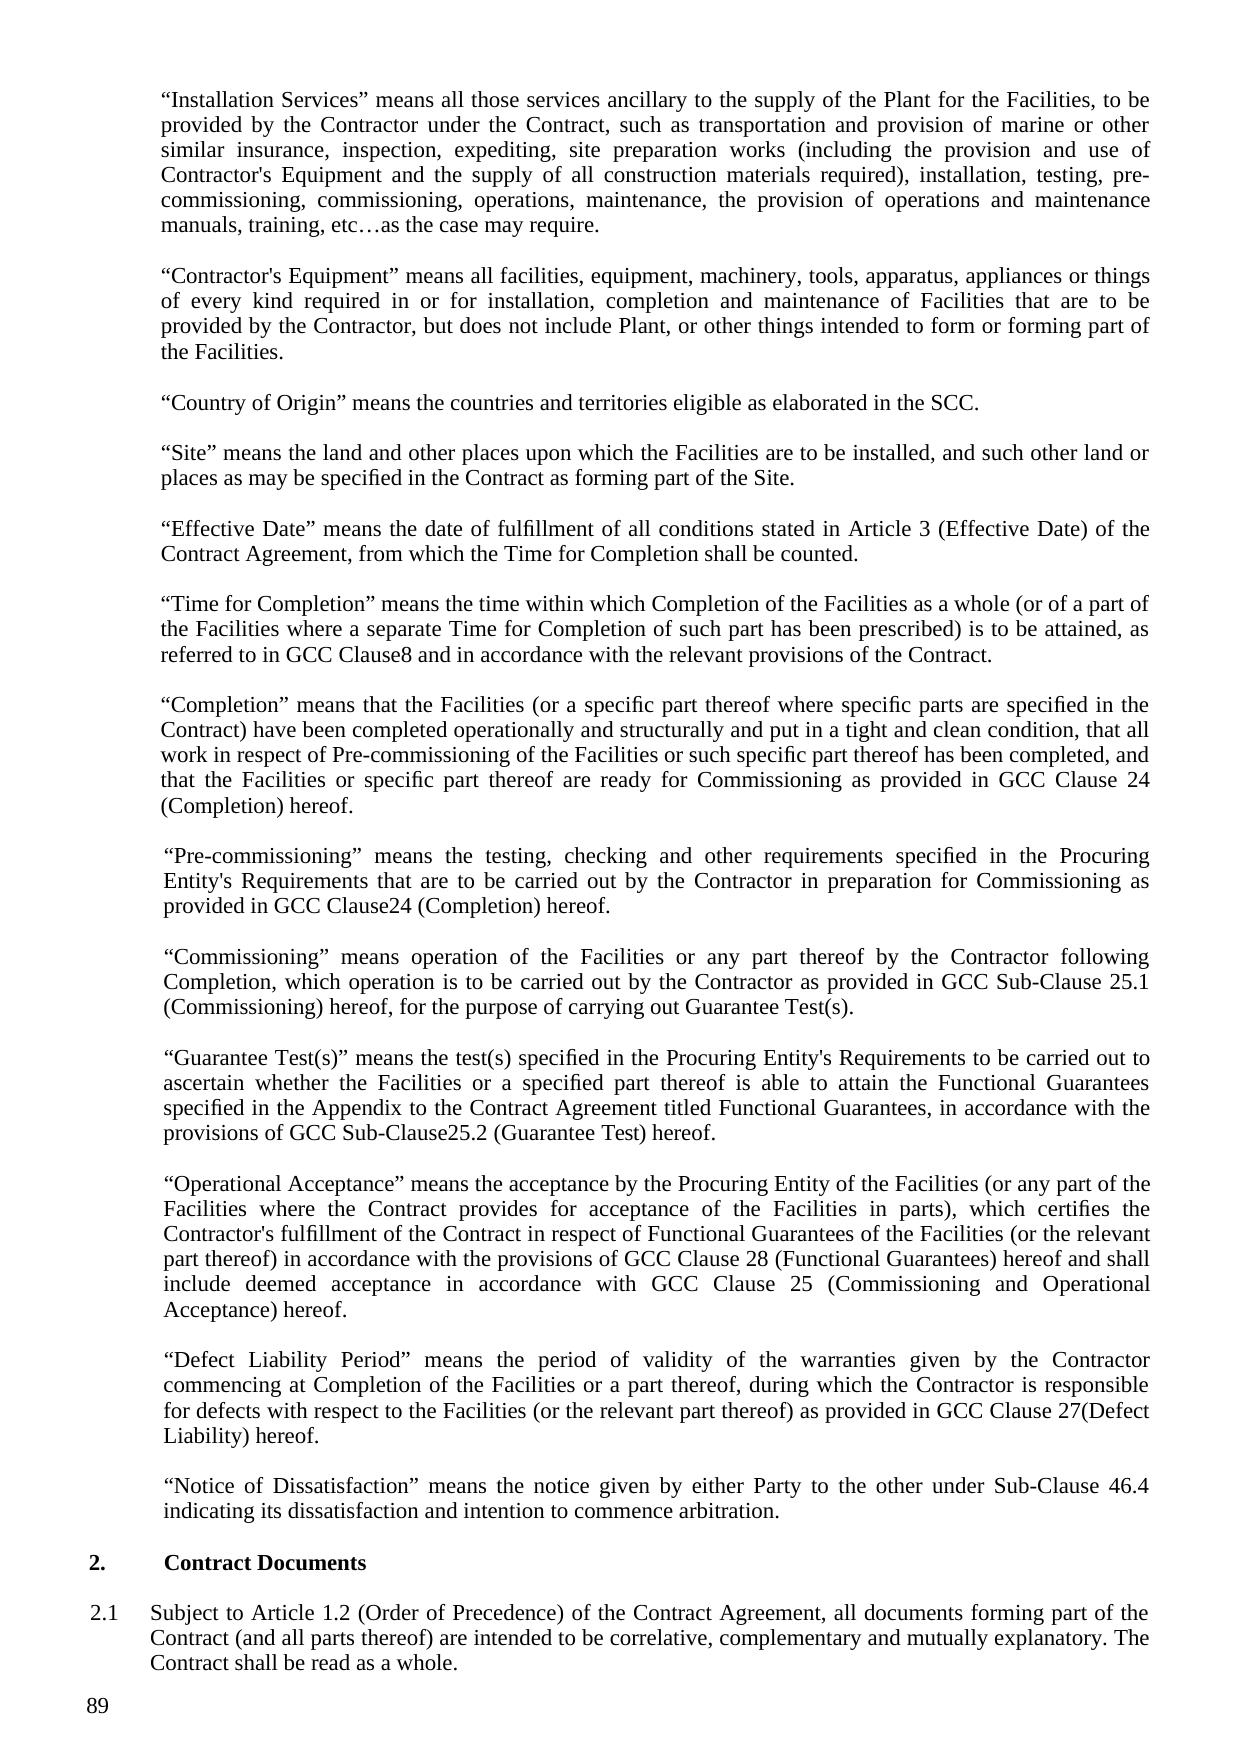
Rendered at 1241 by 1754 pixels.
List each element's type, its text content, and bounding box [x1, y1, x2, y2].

text “Contractor's Equipment” means all facilities, equipment, machinery, tools, apparatus, appliances or things of every kind required in or for installation, completion and maintenance of Facilities that are to be provided by the Contractor, but does not include Plant, or other things intended to form or forming part of the Facilities. [161, 264, 1152, 364]
text “Effective Date” means the date of fulﬁllment of all conditions stated in Article 3 (Effective Date) of the Contract Agreement, from which the Time for Completion shall be counted. [161, 516, 1152, 566]
text 2.1 Subject to Article 1.2 (Order of Precedence) of the Contract Agreement, all documents forming part of the Contract (and all parts thereof) are intended to be correlative, complementary and mutually explanatory. The Contract shall be read as a whole. [90, 1600, 1152, 1675]
text “Site” means the land and other places upon which the Facilities are to be installed, and such other land or places as may be speciﬁed in the Contract as forming part of the Site. [161, 440, 1152, 491]
text “Installation Services” means all those services ancillary to the supply of the Plant for the Facilities, to be provided by the Contractor under the Contract, such as transportation and provision of marine or other similar insurance, inspection, expediting, site preparation works (including the provision and use of Contractor's Equipment and the supply of all construction materials required), installation, testing, pre-commissioning, commissioning, operations, maintenance, the provision of operations and maintenance manuals, training, etc…as the case may require. [161, 87, 1152, 238]
text “Country of Origin” means the countries and territories eligible as elaborated in the SCC. [161, 389, 1186, 415]
text “Pre-commissioning” means the testing, checking and other requirements speciﬁed in the Procuring Entity's Requirements that are to be carried out by the Contractor in preparation for Commissioning as provided in GCC Clause24 (Completion) hereof. [163, 844, 1152, 919]
text “Time for Completion” means the time within which Completion of the Facilities as a whole (or of a part of the Facilities where a separate Time for Completion of such part has been prescribed) is to be attained, as referred to in GCC Clause8 and in accordance with the relevant provisions of the Contract. [160, 592, 1152, 667]
subtitle Contract Documents [88, 1548, 1186, 1575]
text “Operational Acceptance” means the acceptance by the Procuring Entity of the Facilities (or any part of the Facilities where the Contract provides for acceptance of the Facilities in parts), which certiﬁes the Contractor's fulﬁllment of the Contract in respect of Functional Guarantees of the Facilities (or the relevant part thereof) in accordance with the provisions of GCC Clause 28 (Functional Guarantees) hereof and shall include deemed acceptance in accordance with GCC Clause 25 (Commissioning and Operational Acceptance) hereof. [163, 1171, 1152, 1322]
text “Commissioning” means operation of the Facilities or any part thereof by the Contractor following Completion, which operation is to be carried out by the Contractor as provided in GCC Sub-Clause 25.1 (Commissioning) hereof, for the purpose of carrying out Guarantee Test(s). [163, 944, 1152, 1020]
text “Defect Liability Period” means the period of validity of the warranties given by the Contractor commencing at Completion of the Facilities or a part thereof, during which the Contractor is responsible for defects with respect to the Facilities (or the relevant part thereof) as provided in GCC Clause 27(Defect Liability) hereof. [163, 1348, 1152, 1448]
text “Guarantee Test(s)” means the test(s) speciﬁed in the Procuring Entity's Requirements to be carried out to ascertain whether the Facilities or a speciﬁed part thereof is able to attain the Functional Guarantees speciﬁed in the Appendix to the Contract Agreement titled Functional Guarantees, in accordance with the provisions of GCC Sub-Clause25.2 (Guarantee Test) hereof. [163, 1045, 1152, 1146]
text “Notice of Dissatisfaction” means the notice given by either Party to the other under Sub-Clause 46.4 indicating its dissatisfaction and intention to commence arbitration. [163, 1474, 1152, 1524]
text “Completion” means that the Facilities (or a speciﬁc part thereof where speciﬁc parts are speciﬁed in the Contract) have been completed operationally and structurally and put in a tight and clean condition, that all work in respect of Pre-commissioning of the Facilities or such speciﬁc part thereof has been completed, and that the Facilities or speciﬁc part thereof are ready for Commissioning as provided in GCC Clause 24 (Completion) hereof. [160, 693, 1152, 818]
